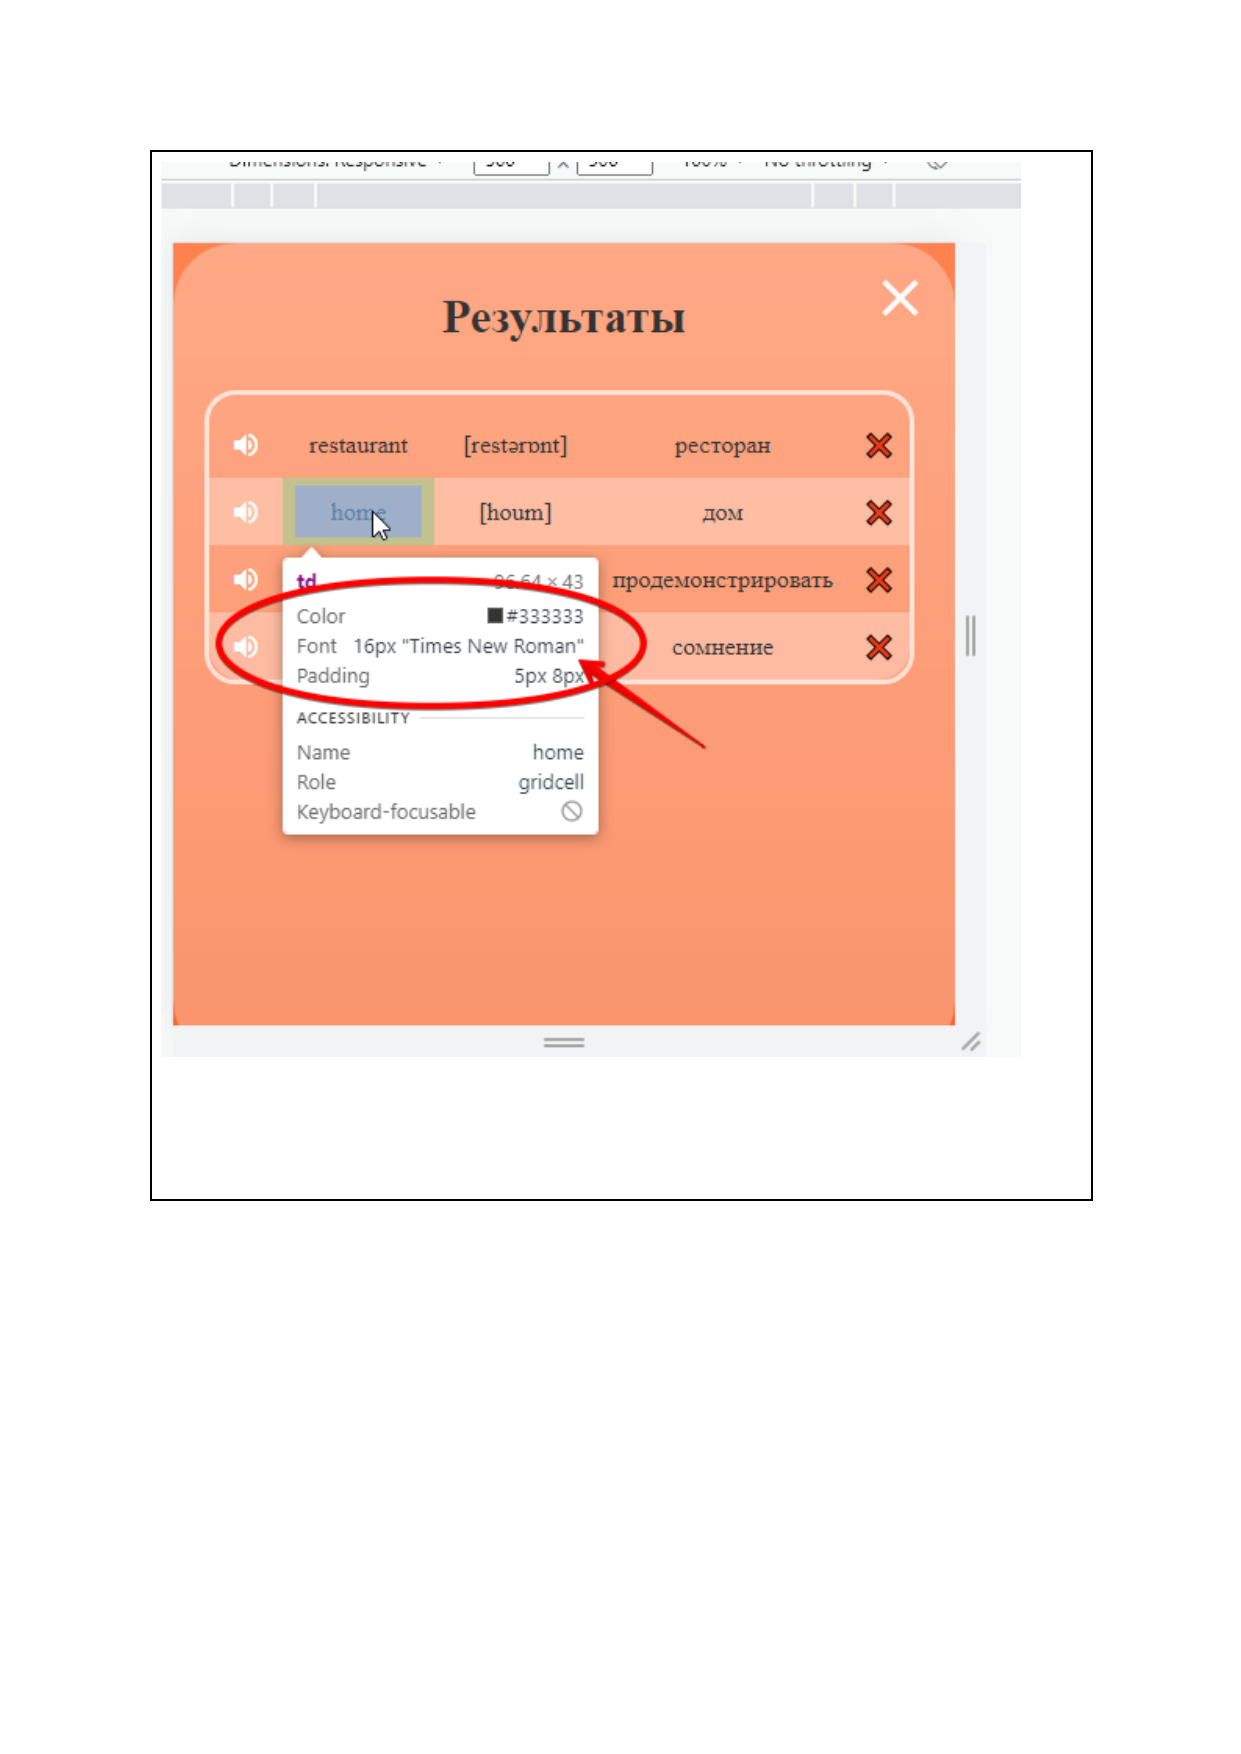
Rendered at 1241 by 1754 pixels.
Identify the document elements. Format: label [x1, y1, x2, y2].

table_cell [152, 152, 1091, 1198]
picture [161, 162, 1021, 1057]
